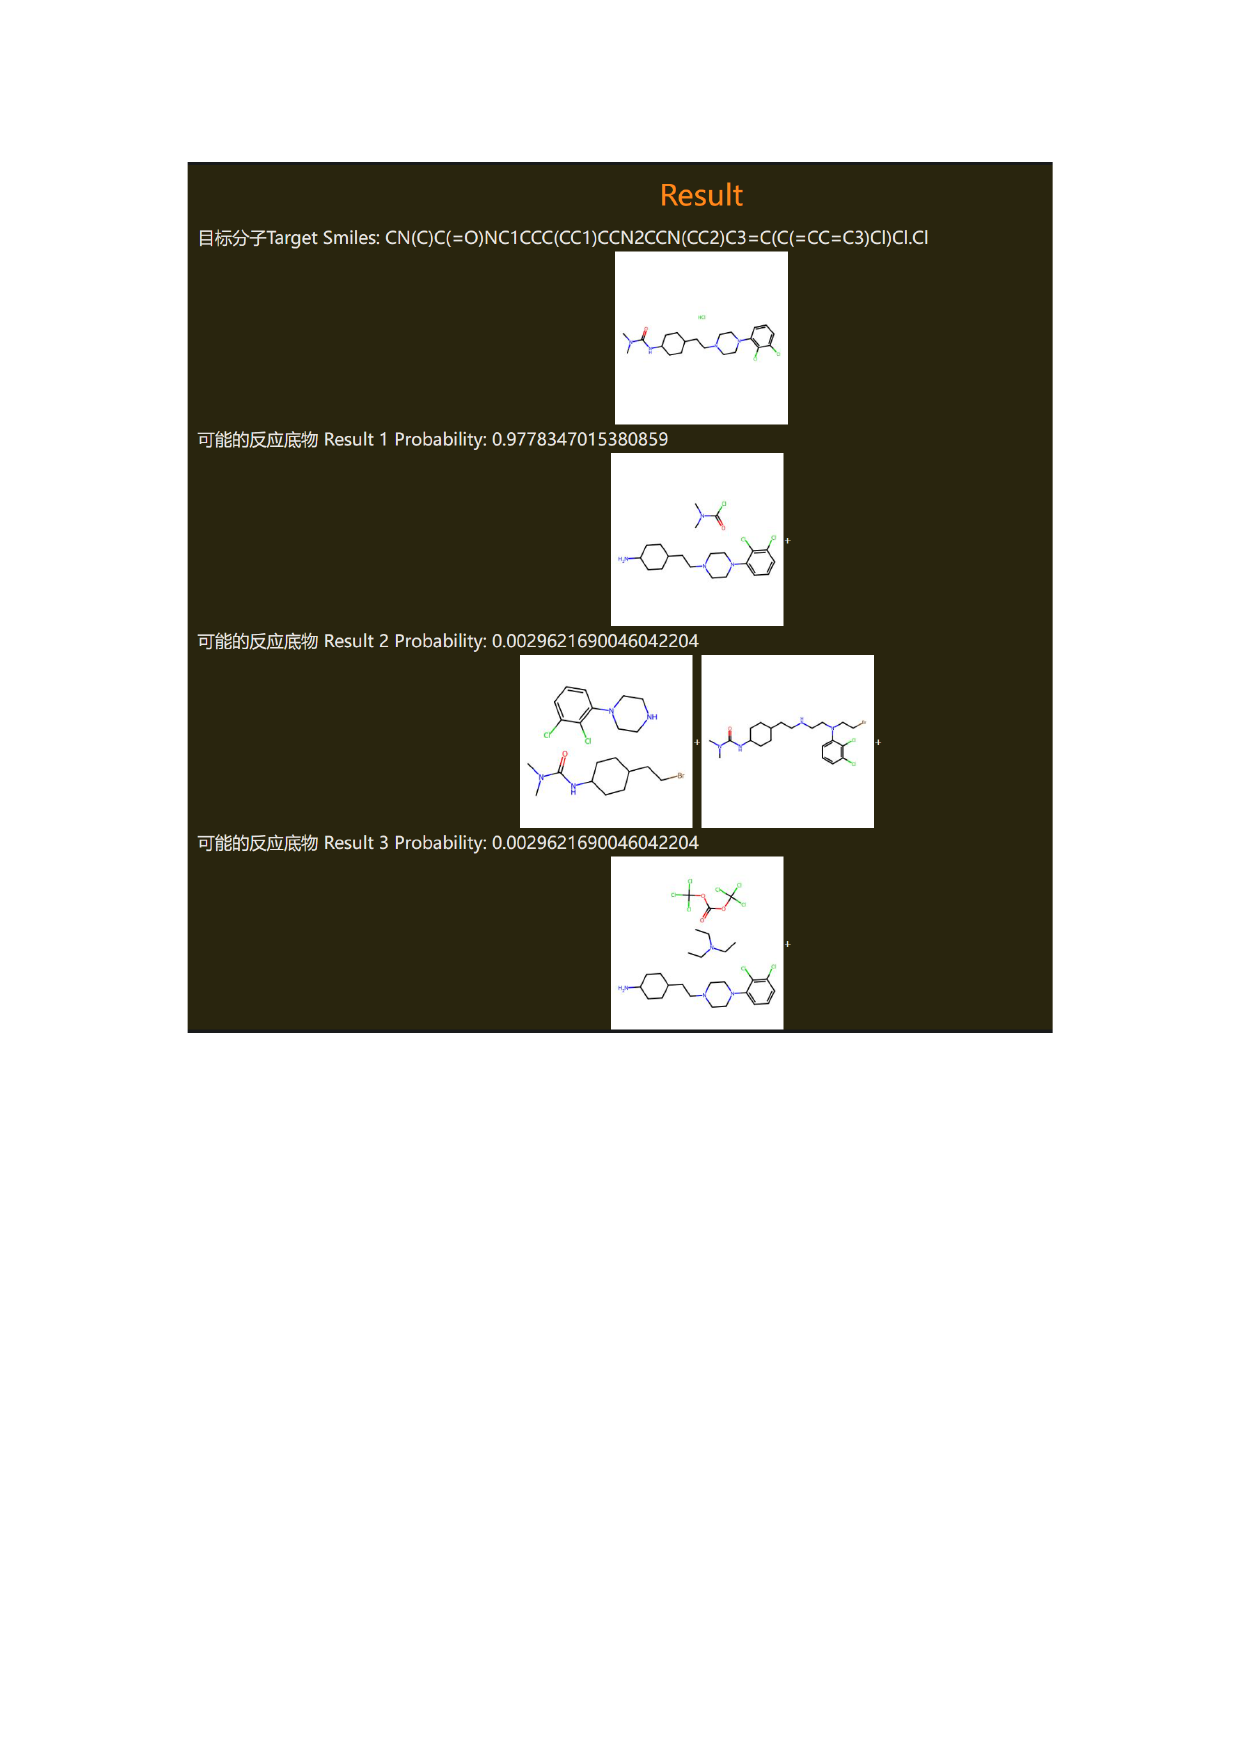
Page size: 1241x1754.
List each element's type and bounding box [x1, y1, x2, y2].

picture [187, 162, 1053, 1033]
